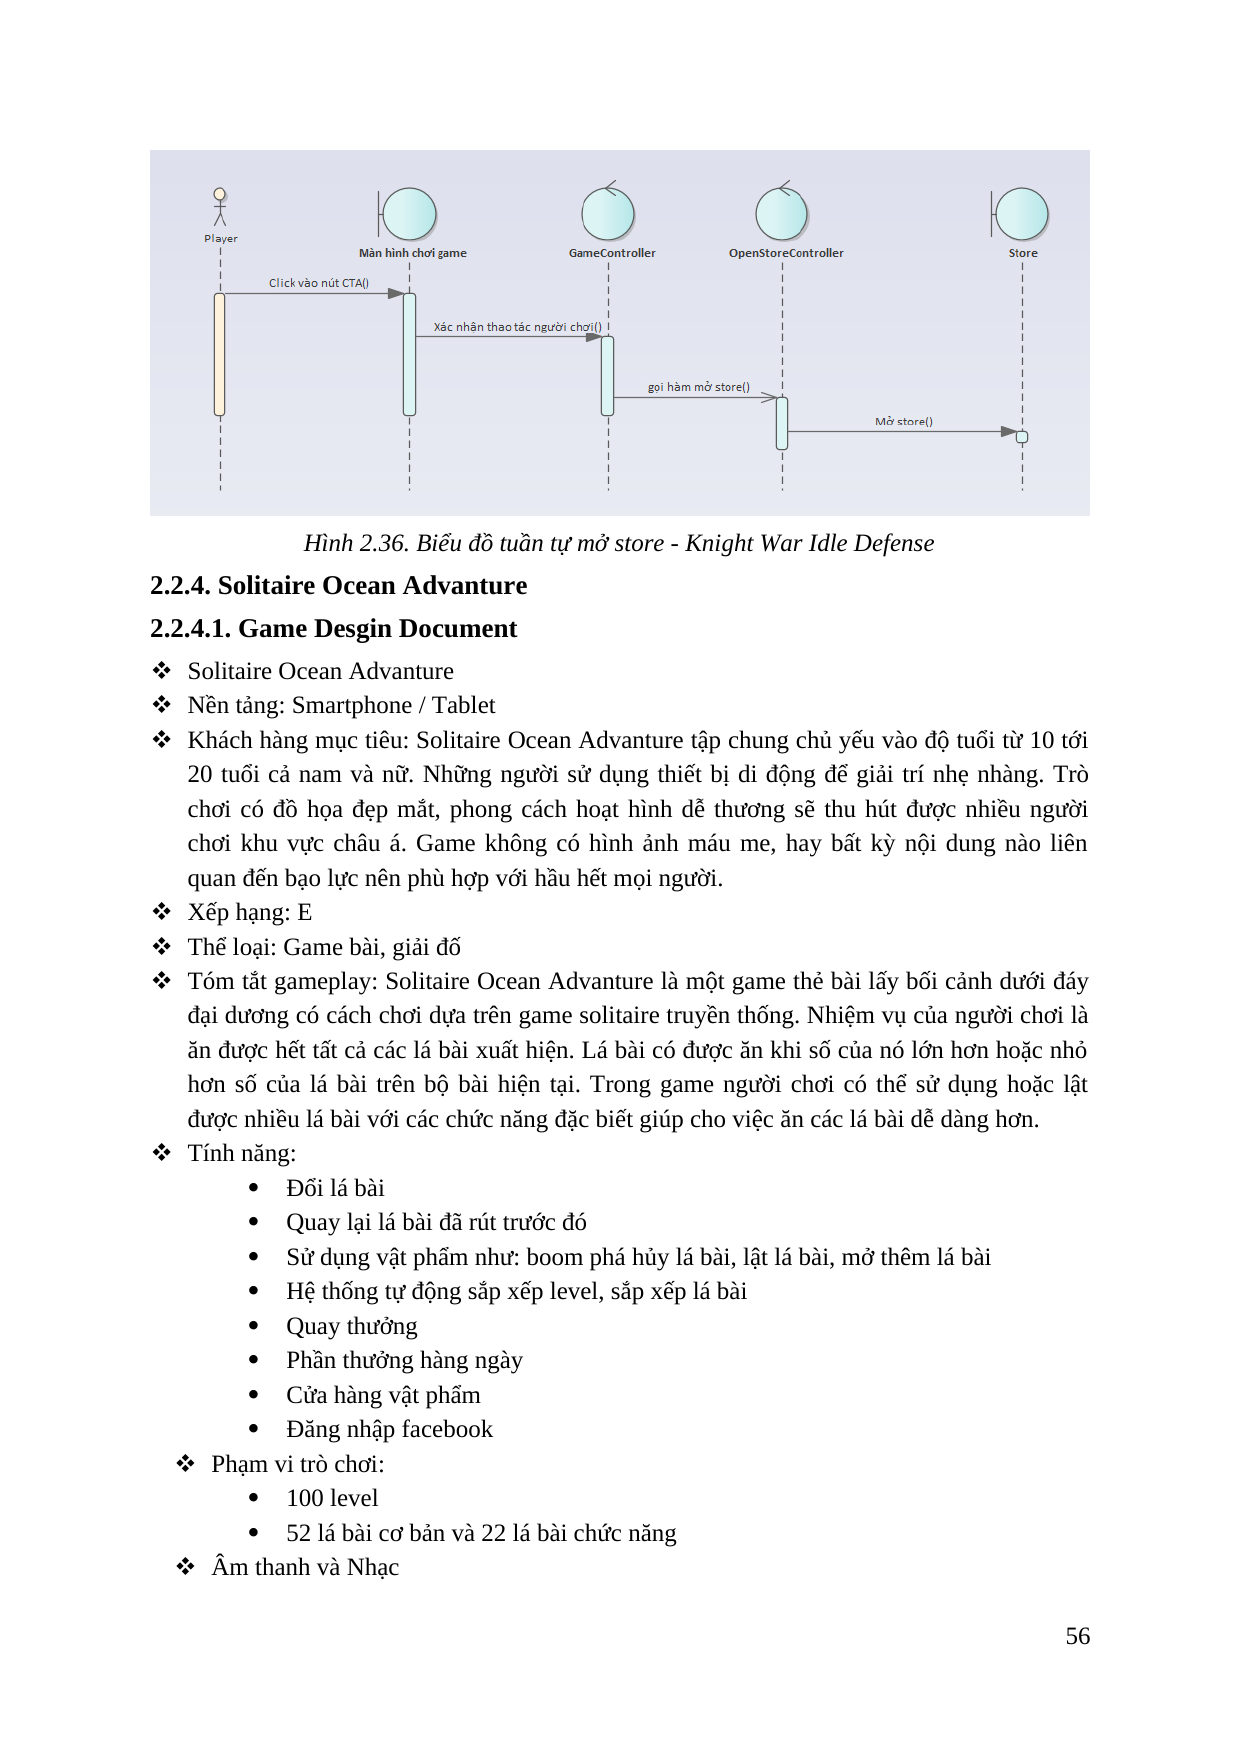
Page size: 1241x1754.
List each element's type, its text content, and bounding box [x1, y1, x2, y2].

list Quay lại lá bài đã rút trước đó [249, 1207, 1090, 1236]
list Thể loại: Game bài, giải đố [150, 932, 1090, 960]
list Solitaire Ocean Advanture [150, 656, 1090, 684]
list Đăng nhập facebook [249, 1414, 1090, 1443]
list Tính năng: [150, 1138, 1090, 1167]
list Cửa hàng vật phẩm [249, 1380, 1090, 1409]
subtitle 2.2.4.1. Game Desgin Document [150, 612, 1090, 643]
list Khách hàng mục tiêu: Solitaire Ocean Advanture tập chung chủ yếu vào độ tuổi từ 10 tới 20 tuổi cả nam và nữ. Những người sử dụng thiết bị di động để giải trí nhẹ nhàng. Trò chơi có đồ họa đẹp mắt, phong cách hoạt hình dễ thương sẽ thu hút được nhiều người chơi khu vực châu á. Game không có hình ảnh máu me, hay bất kỳ nội dung nào liên quan đến bạo lực nên phù hợp với hầu hết mọi người. [150, 725, 1090, 891]
list 100 level [249, 1483, 1090, 1512]
list Quay thưởng [249, 1311, 1090, 1340]
picture [150, 150, 1090, 516]
list Phạm vi trò chơi: [174, 1449, 1090, 1478]
list Hệ thống tự động sắp xếp level, sắp xếp lá bài [249, 1276, 1090, 1305]
list 52 lá bài cơ bản và 22 lá bài chức năng [249, 1518, 1090, 1547]
list Đổi lá bài [249, 1173, 1090, 1202]
list Sử dụng vật phẩm như: boom phá hủy lá bài, lật lá bài, mở thêm lá bài [249, 1242, 1090, 1271]
subtitle 2.2.4. Solitaire Ocean Advanture [150, 569, 1090, 600]
list Phần thưởng hàng ngày [249, 1345, 1090, 1374]
list Nền tảng: Smartphone / Tablet [150, 690, 1090, 719]
list Âm thanh và Nhạc [174, 1552, 1090, 1581]
list Xếp hạng: E [150, 897, 1090, 926]
text Hình 2.36. Biểu đồ tuần tự mở store - Knight War Idle Defense [150, 528, 1090, 557]
list Tóm tắt gameplay: Solitaire Ocean Advanture là một game thẻ bài lấy bối cảnh dưới đáy đại dương có cách chơi dựa trên game solitaire truyền thống. Nhiệm vụ của người chơi là ăn được hết tất cả các lá bài xuất hiện. Lá bài có được ăn khi số của nó lớn hơn hoặc nhỏ hơn số của lá bài trên bộ bài hiện tại. Trong game người chơi có thể sử dụng hoặc lật được nhiều lá bài với các chức năng đặc biết giúp cho việc ăn các lá bài dễ dàng hơn. [150, 966, 1090, 1133]
